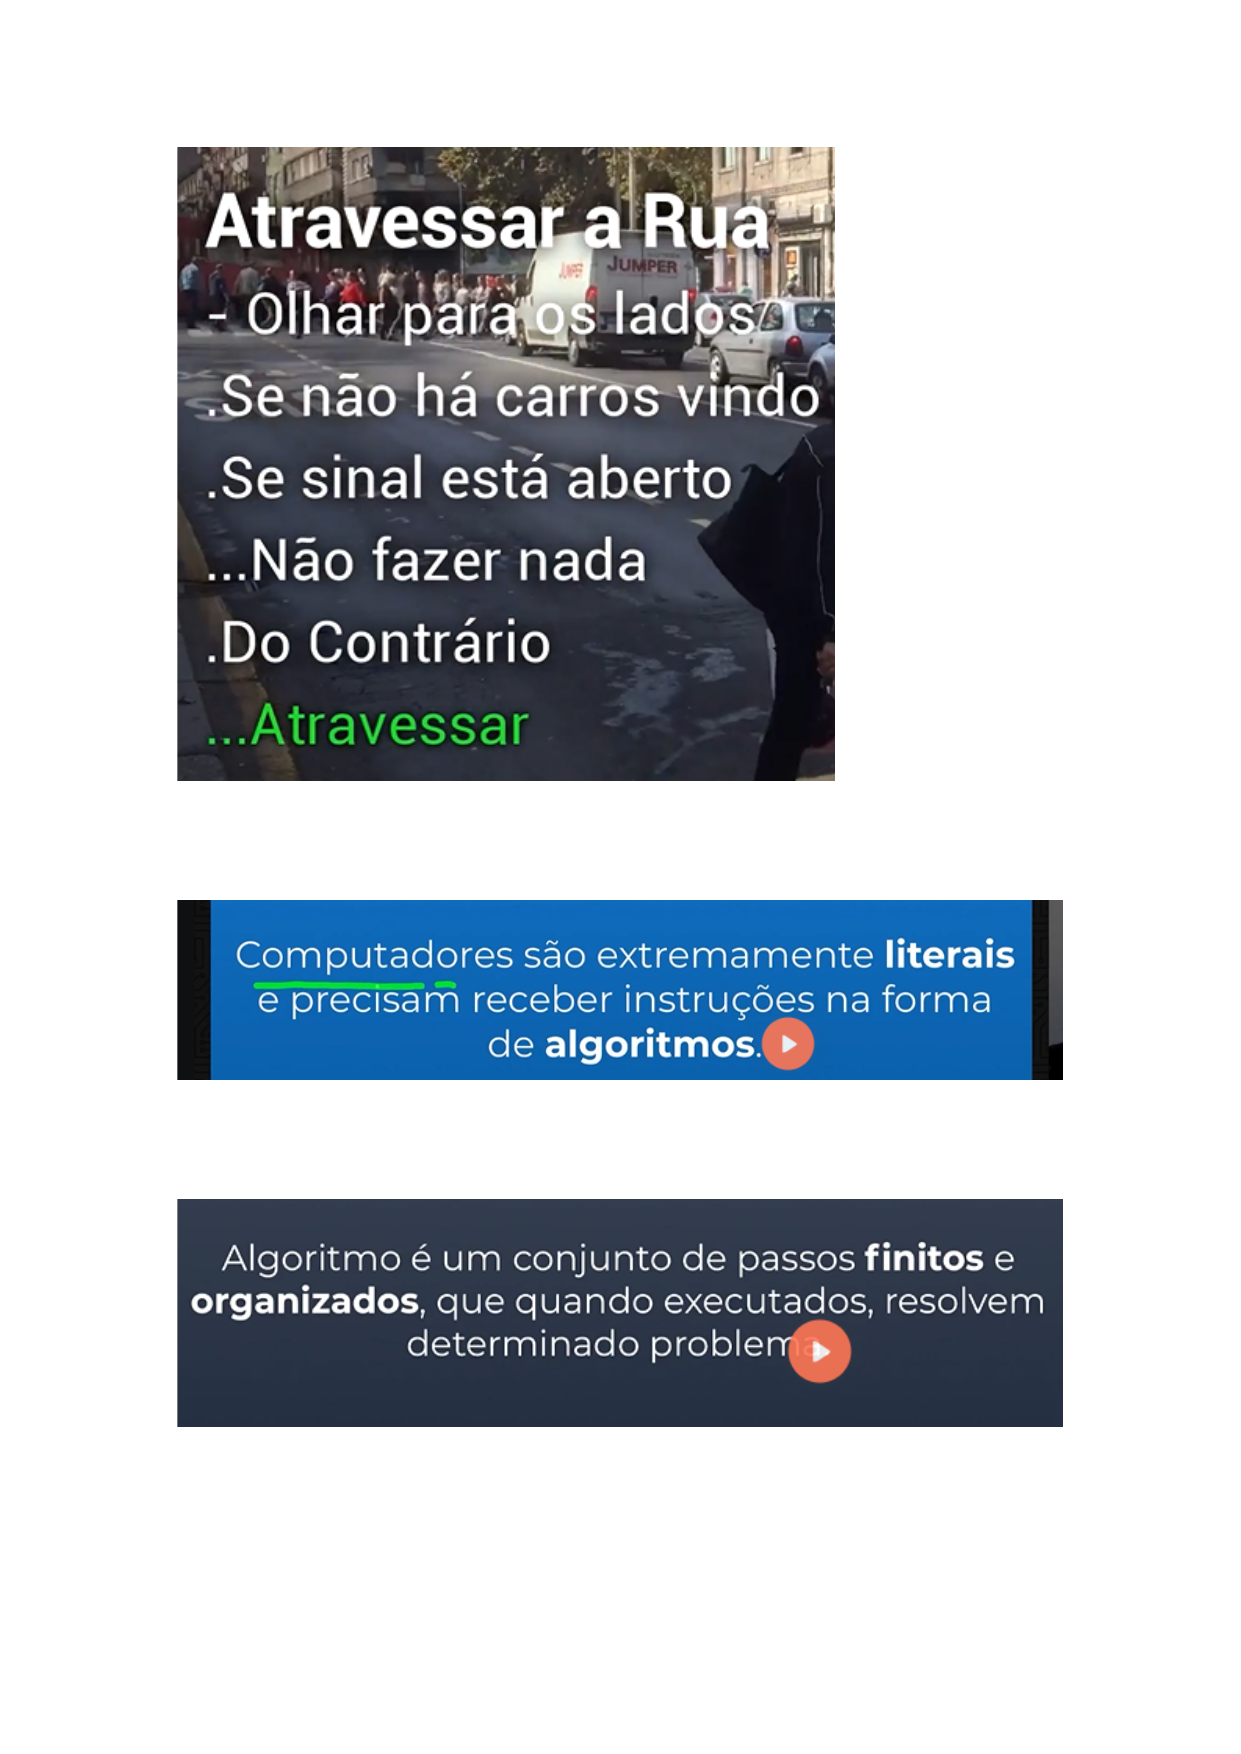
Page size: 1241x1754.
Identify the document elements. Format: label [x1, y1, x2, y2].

picture [177, 147, 835, 781]
picture [177, 900, 1063, 1080]
picture [177, 1199, 1063, 1427]
